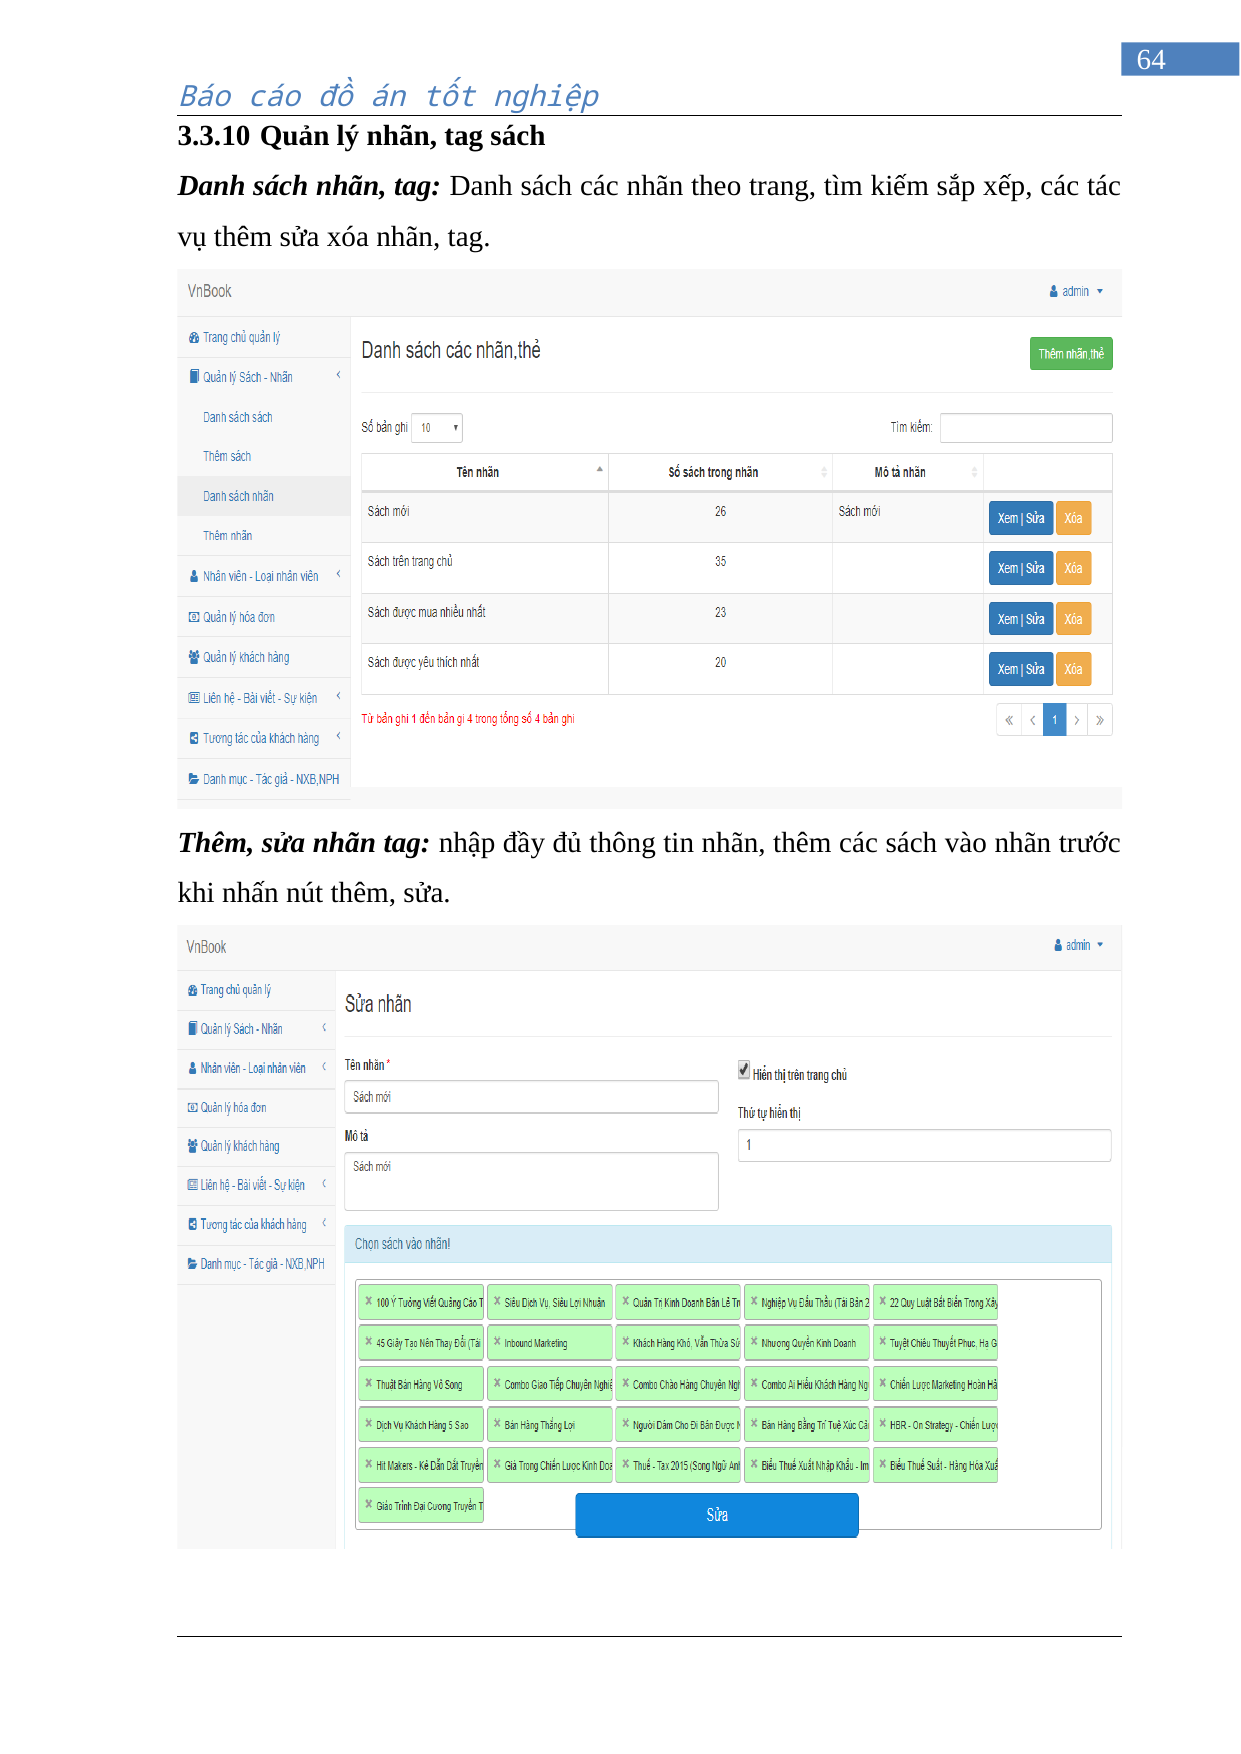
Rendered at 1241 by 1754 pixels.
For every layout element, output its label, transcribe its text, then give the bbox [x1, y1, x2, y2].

text Danh sách nhãn, tag: Danh sách các nhãn theo trang, tìm kiếm sắp xếp, các tác vụ thêm sửa xóa nhãn, tag. [177, 168, 1122, 252]
picture [177, 269, 1123, 809]
subtitle Quản lý nhãn, tag sách [177, 118, 1122, 152]
text Thêm, sửa nhãn tag: nhập đầy đủ thông tin nhãn, thêm các sách vào nhãn trước khi nhấn nút thêm, sửa. [177, 825, 1122, 909]
picture [177, 925, 1123, 1549]
